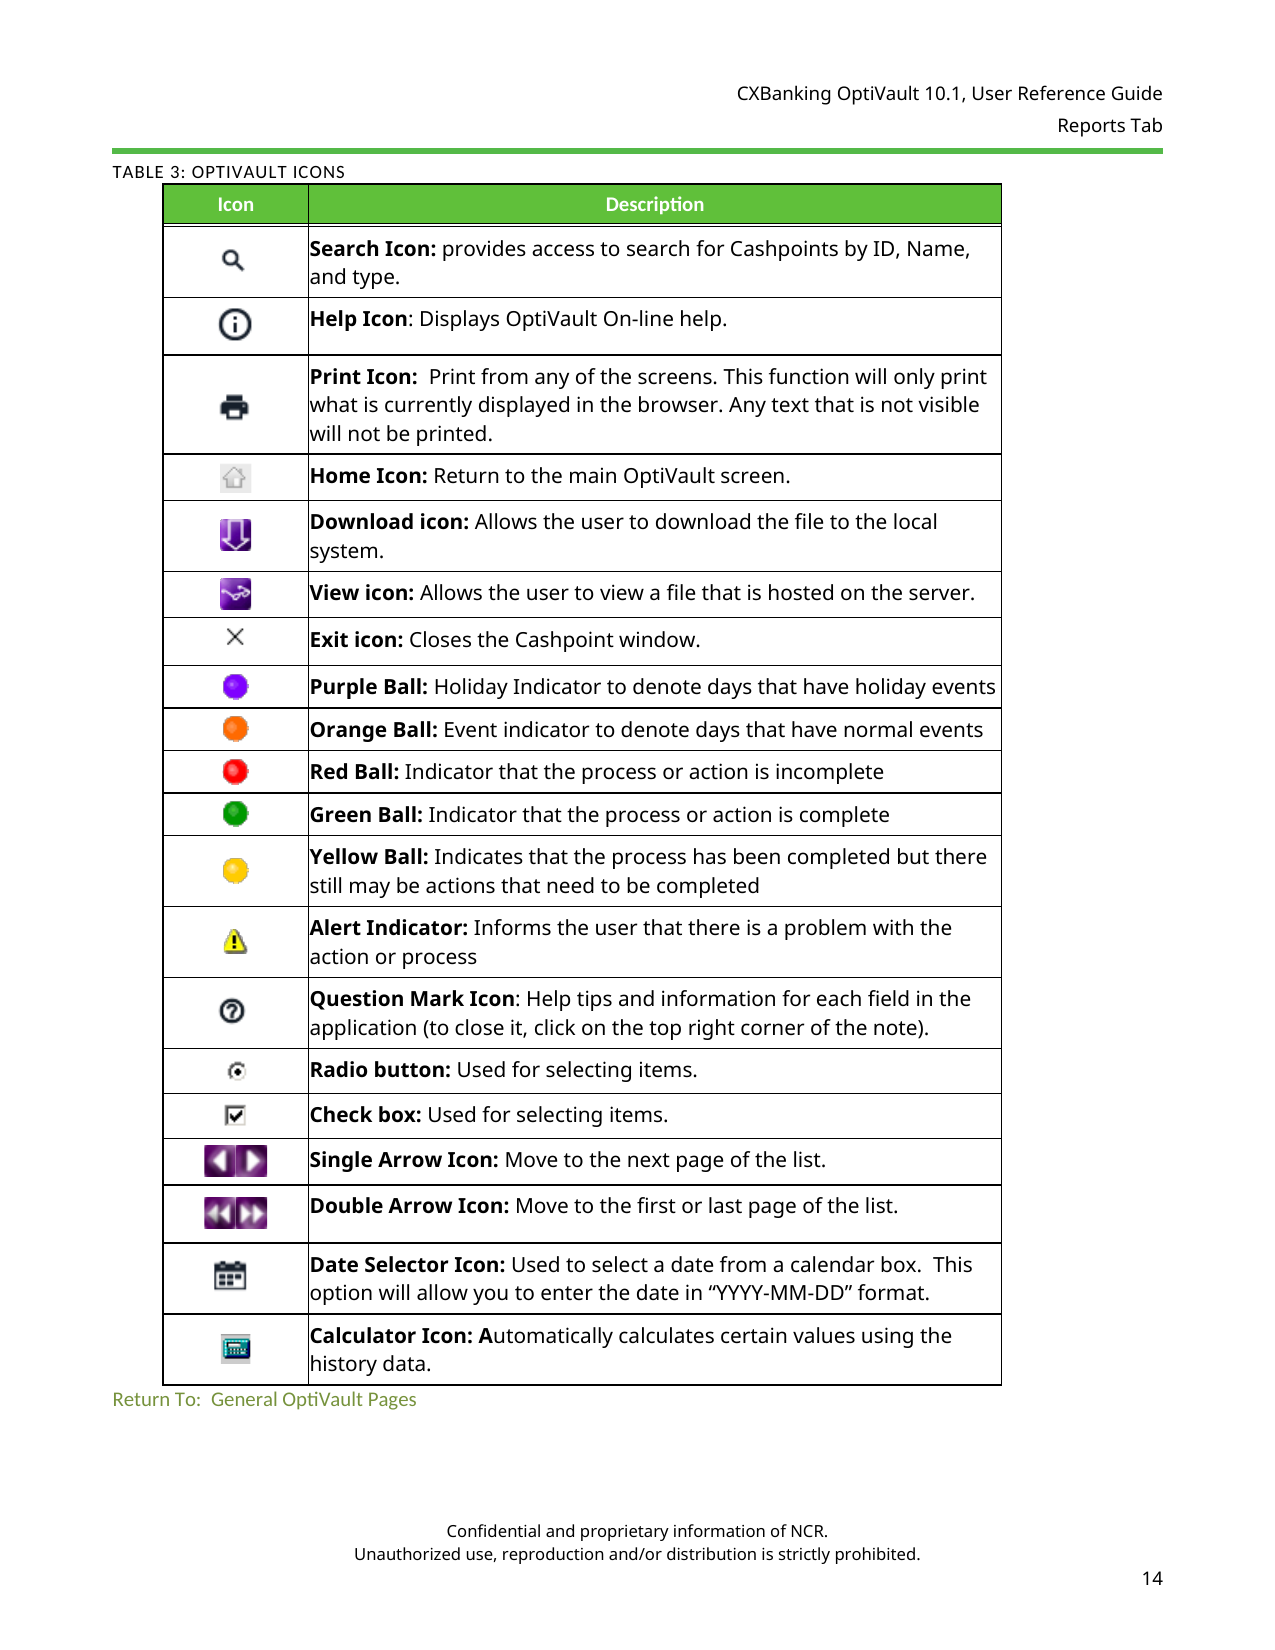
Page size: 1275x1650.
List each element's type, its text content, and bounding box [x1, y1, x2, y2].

table_cell Purple Ball: Holiday Indicator to denote days that have holiday events [309, 666, 1001, 707]
table_cell [164, 836, 308, 906]
table_header Icon [164, 185, 308, 223]
picture [213, 1260, 259, 1296]
picture [220, 461, 252, 493]
picture [204, 1145, 268, 1177]
picture [213, 304, 258, 347]
table_cell Date Selector Icon: Used to select a date from a calendar box. This option will allow you to enter the date in “YYYY-MM-DD” format. [309, 1244, 1001, 1313]
picture [222, 673, 249, 700]
table_cell Yellow Ball: Indicates that the process has been completed but there still may be actions that need to be completed [309, 836, 1001, 906]
text Table 3: OptiVault Icons [112, 160, 1163, 183]
picture [217, 386, 254, 422]
picture [220, 578, 252, 610]
table_cell Question Mark Icon: Help tips and information for each field in the application (to close it, click on the top right corner of the note). [309, 978, 1001, 1047]
table_cell [164, 501, 308, 571]
picture [216, 245, 256, 278]
table_cell [164, 1094, 308, 1137]
table_cell Help Icon: Displays OptiVault On-line help. [309, 298, 1001, 354]
table_cell [164, 618, 308, 665]
text Return To: General OptiVault Pages [112, 1386, 1163, 1411]
table_cell Double Arrow Icon: Move to the first or last page of the list. [309, 1186, 1001, 1242]
table_cell [164, 709, 308, 750]
table_cell [164, 794, 308, 835]
table_cell [164, 455, 308, 499]
table_cell [164, 751, 308, 792]
table_cell Exit icon: Closes the Cashpoint window. [309, 618, 1001, 665]
table_cell Red Ball: Indicator that the process or action is incomplete [309, 751, 1001, 792]
table_cell Download icon: Allows the user to download the file to the local system. [309, 501, 1001, 571]
table_cell Orange Ball: Event indicator to denote days that have normal events [309, 709, 1001, 750]
table_cell [164, 227, 308, 297]
table_cell Print Icon: Print from any of the screens. This function will only print what is currently displayed in the browser. Any text that is not visible will not be printed. [309, 356, 1001, 453]
table_cell Calculator Icon: Automatically calculates certain values using the history data. [309, 1315, 1001, 1384]
table_cell Check box: Used for selecting items. [309, 1094, 1001, 1137]
table_cell [164, 907, 308, 977]
table_header Description [309, 185, 1001, 223]
table_cell [164, 298, 308, 354]
table_cell [164, 1186, 308, 1242]
table_cell View icon: Allows the user to view a file that is hosted on the server. [309, 572, 1001, 617]
picture [222, 857, 249, 884]
picture [220, 519, 252, 551]
table_cell Alert Indicator: Informs the user that there is a problem with the action or process [309, 907, 1001, 977]
picture [204, 1197, 268, 1229]
table_cell [164, 572, 308, 617]
table_cell Home Icon: Return to the main OptiVault screen. [309, 455, 1001, 499]
table_cell [164, 666, 308, 707]
table_cell Green Ball: Indicator that the process or action is complete [309, 794, 1001, 835]
table_cell [164, 1139, 308, 1184]
picture [218, 624, 253, 658]
table_cell [164, 1244, 308, 1313]
table_cell [164, 1049, 308, 1092]
table_cell [164, 356, 308, 453]
table_cell Single Arrow Icon: Move to the next page of the list. [309, 1139, 1001, 1184]
table_cell Radio button: Used for selecting items. [309, 1049, 1001, 1092]
picture [222, 715, 249, 742]
picture [214, 993, 257, 1031]
picture [223, 929, 248, 954]
table_cell [164, 1315, 308, 1384]
picture [222, 758, 249, 785]
table_cell Search Icon: provides access to search for Cashpoints by ID, Name, and type. [309, 227, 1001, 297]
picture [222, 800, 249, 827]
table_cell [164, 978, 308, 1047]
